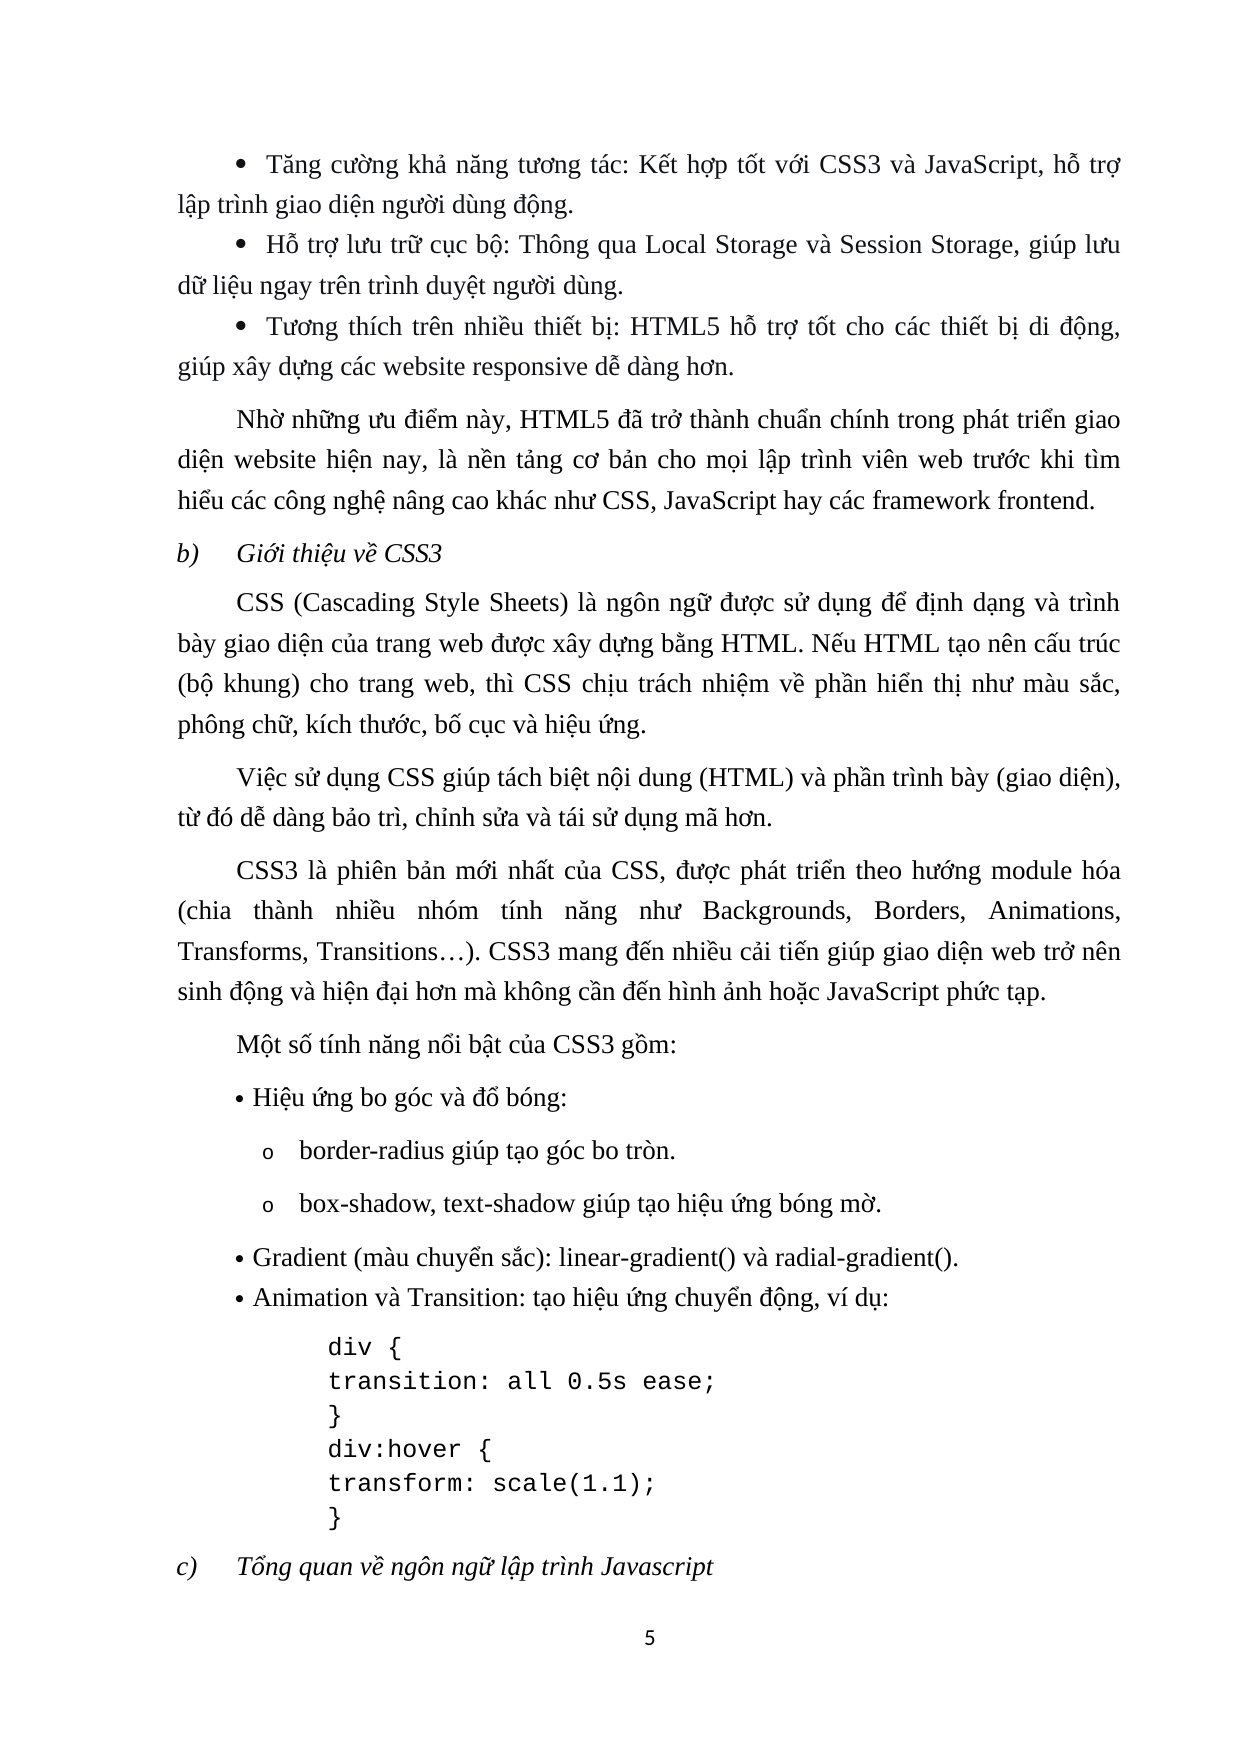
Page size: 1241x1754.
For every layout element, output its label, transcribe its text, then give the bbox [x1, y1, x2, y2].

list box-shadow, text-shadow giúp tạo hiệu ứng bóng mờ. [262, 1187, 1122, 1219]
list Tổng quan về ngôn ngữ lập trình Javascript [176, 1551, 1122, 1582]
list Gradient (màu chuyển sắc): linear-gradient() và radial-gradient(). [177, 1241, 1122, 1272]
text CSS (Cascading Style Sheets) là ngôn ngữ được sử dụng để định dạng và trình bày giao diện của trang web được xây dựng bằng HTML. Nếu HTML tạo nên cấu trúc (bộ khung) cho trang web, thì CSS chịu trách nhiệm về phần hiển thị như màu sắc, phông chữ, kích thước, bố cục và hiệu ứng. [177, 587, 1122, 739]
text div:hover { [252, 1436, 1122, 1464]
list Hỗ trợ lưu trữ cục bộ: Thông qua Local Storage và Session Storage, giúp lưu dữ liệu ngay trên trình duyệt người dùng. [177, 229, 1122, 300]
list Animation và Transition: tạo hiệu ứng chuyển động, ví dụ: [177, 1281, 1122, 1312]
text Việc sử dụng CSS giúp tách biệt nội dung (HTML) và phần trình bày (giao diện), từ đó dễ dàng bảo trì, chỉnh sửa và tái sử dụng mã hơn. [177, 761, 1122, 832]
text } [252, 1504, 1122, 1532]
list Giới thiệu về CSS3 [176, 537, 1122, 568]
text transition: all 0.5s ease; [252, 1368, 1122, 1397]
list Hiệu ứng bo góc và đổ bóng: [177, 1081, 1122, 1112]
list border-radius giúp tạo góc bo tròn. [262, 1134, 1122, 1166]
text CSS3 là phiên bản mới nhất của CSS, được phát triển theo hướng module hóa (chia thành nhiều nhóm tính năng như Backgrounds, Borders, Animations, Transforms, Transitions…). CSS3 mang đến nhiều cải tiến giúp giao diện web trở nên sinh động và hiện đại hơn mà không cần đến hình ảnh hoặc JavaScript phức tạp. [177, 854, 1122, 1006]
text div { [252, 1334, 1122, 1363]
list Tăng cường khả năng tương tác: Kết hợp tốt với CSS3 và JavaScript, hỗ trợ lập trình giao diện người dùng động. [177, 148, 1122, 219]
list Tương thích trên nhiều thiết bị: HTML5 hỗ trợ tốt cho các thiết bị di động, giúp xây dựng các website responsive dễ dàng hơn. [177, 309, 1122, 381]
text Một số tính năng nổi bật của CSS3 gồm: [177, 1028, 1122, 1059]
text transform: scale(1.1); [252, 1470, 1122, 1498]
text } [252, 1402, 1122, 1431]
text Nhờ những ưu điểm này, HTML5 đã trở thành chuẩn chính trong phát triển giao diện website hiện nay, là nền tảng cơ bản cho mọi lập trình viên web trước khi tìm hiểu các công nghệ nâng cao khác như CSS, JavaScript hay các framework frontend. [177, 403, 1122, 515]
